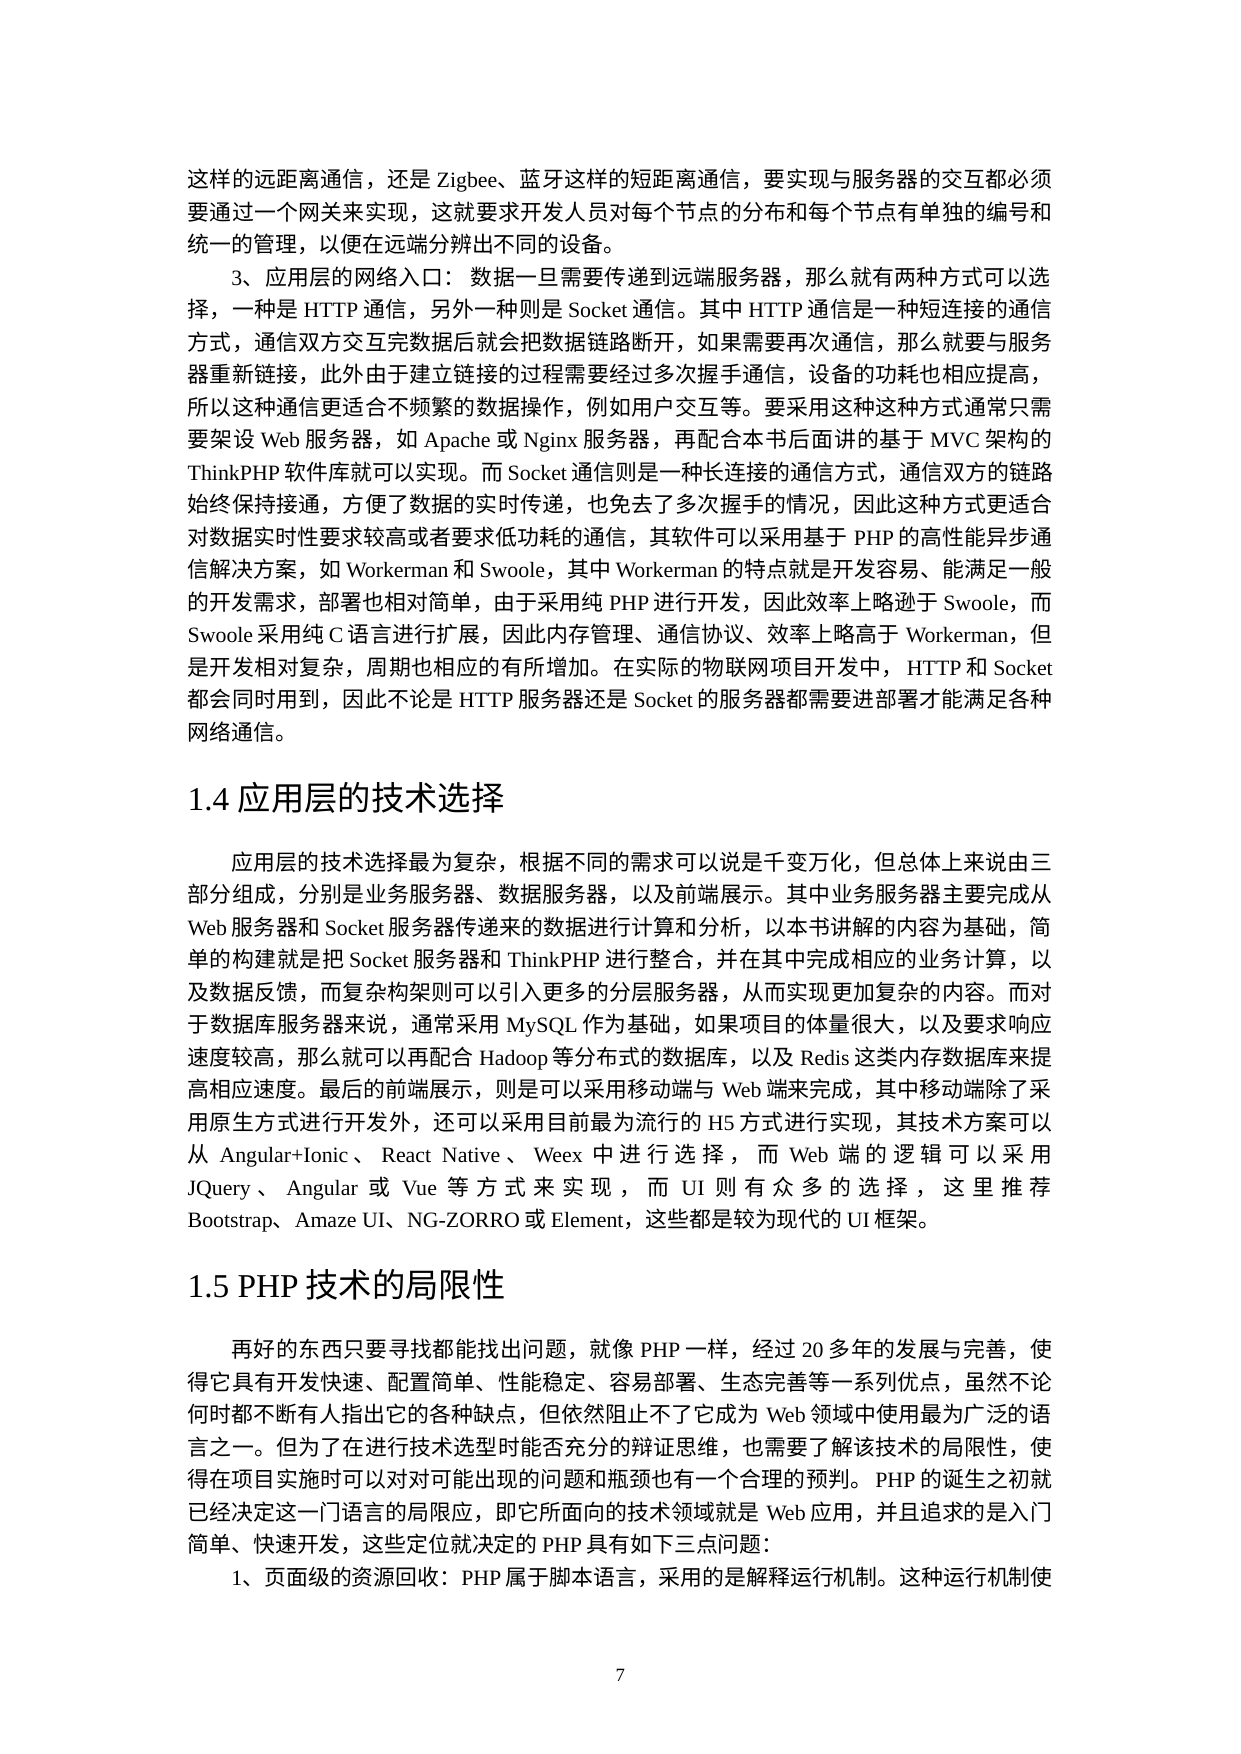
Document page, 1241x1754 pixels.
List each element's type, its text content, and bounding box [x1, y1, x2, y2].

text 3、应用层的网络入口： 数据一旦需要传递到远端服务器，那么就有两种方式可以选择，一种是HTTP通信，另外一种则是Socket通信。其中HTTP通信是一种短连接的通信方式，通信双方交互完数据后就会把数据链路断开，如果需要再次通信，那么就要与服务器重新链接，此外由于建立链接的过程需要经过多次握手通信，设备的功耗也相应提高，所以这种通信更适合不频繁的数据操作，例如用户交互等。要采用这种这种方式通常只需要架设Web服务器，如Apache或Nginx服务器，再配合本书后面讲的基于MVC架构的ThinkPHP软件库就可以实现。而Socket通信则是一种长连接的通信方式，通信双方的链路始终保持接通，方便了数据的实时传递，也免去了多次握手的情况，因此这种方式更适合对数据实时性要求较高或者要求低功耗的通信，其软件可以采用基于PHP的高性能异步通信解决方案，如Workerman和Swoole，其中Workerman的特点就是开发容易、能满足一般的开发需求，部署也相对简单，由于采用纯PHP进行开发，因此效率上略逊于Swoole，而Swoole采用纯C语言进行扩展，因此内存管理、通信协议、效率上略高于Workerman，但是开发相对复杂，周期也相应的有所增加。在实际的物联网项目开发中，HTTP和Socket都会同时用到，因此不论是HTTP服务器还是Socket的服务器都需要进部署才能满足各种网络通信。 [187, 259, 1053, 747]
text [187, 1559, 1053, 1592]
text 应用层的技术选择最为复杂，根据不同的需求可以说是千变万化，但总体上来说由三部分组成，分别是业务服务器、数据服务器，以及前端展示。其中业务服务器主要完成从Web服务器和Socket服务器传递来的数据进行计算和分析，以本书讲解的内容为基础，简单的构建就是把Socket服务器和ThinkPHP进行整合，并在其中完成相应的业务计算，以及数据反馈，而复杂构架则可以引入更多的分层服务器，从而实现更加复杂的内容。而对于数据库服务器来说，通常采用MySQL作为基础，如果项目的体量很大，以及要求响应速度较高，那么就可以再配合Hadoop等分布式的数据库，以及Redis这类内存数据库来提高相应速度。最后的前端展示，则是可以采用移动端与Web端来完成，其中移动端除了采用原生方式进行开发外，还可以采用目前最为流行的H5方式进行实现，其技术方案可以从Angular+Ionic、React Native、Weex中进行选择，而Web端的逻辑可以采用JQuery、Angular或Vue等方式来实现，而UI则有众多的选择，这里推荐Bootstrap、Amaze UI、NG-ZORRO或Element，这些都是较为现代的UI框架。 [187, 844, 1053, 1234]
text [187, 162, 1053, 259]
subtitle 1.5 PHP技术的局限性 [187, 1251, 1053, 1316]
text 再好的东西只要寻找都能找出问题，就像PHP一样，经过20多年的发展与完善，使得它具有开发快速、配置简单、性能稳定、容易部署、生态完善等一系列优点，虽然不论何时都不断有人指出它的各种缺点，但依然阻止不了它成为Web领域中使用最为广泛的语言之一。但为了在进行技术选型时能否充分的辩证思维，也需要了解该技术的局限性，使得在项目实施时可以对对可能出现的问题和瓶颈也有一个合理的预判。PHP的诞生之初就已经决定这一门语言的局限应，即它所面向的技术领域就是Web应用，并且追求的是入门简单、快速开发，这些定位就决定的PHP具有如下三点问题： [187, 1332, 1053, 1559]
subtitle 1.4 应用层的技术选择 [187, 763, 1053, 828]
